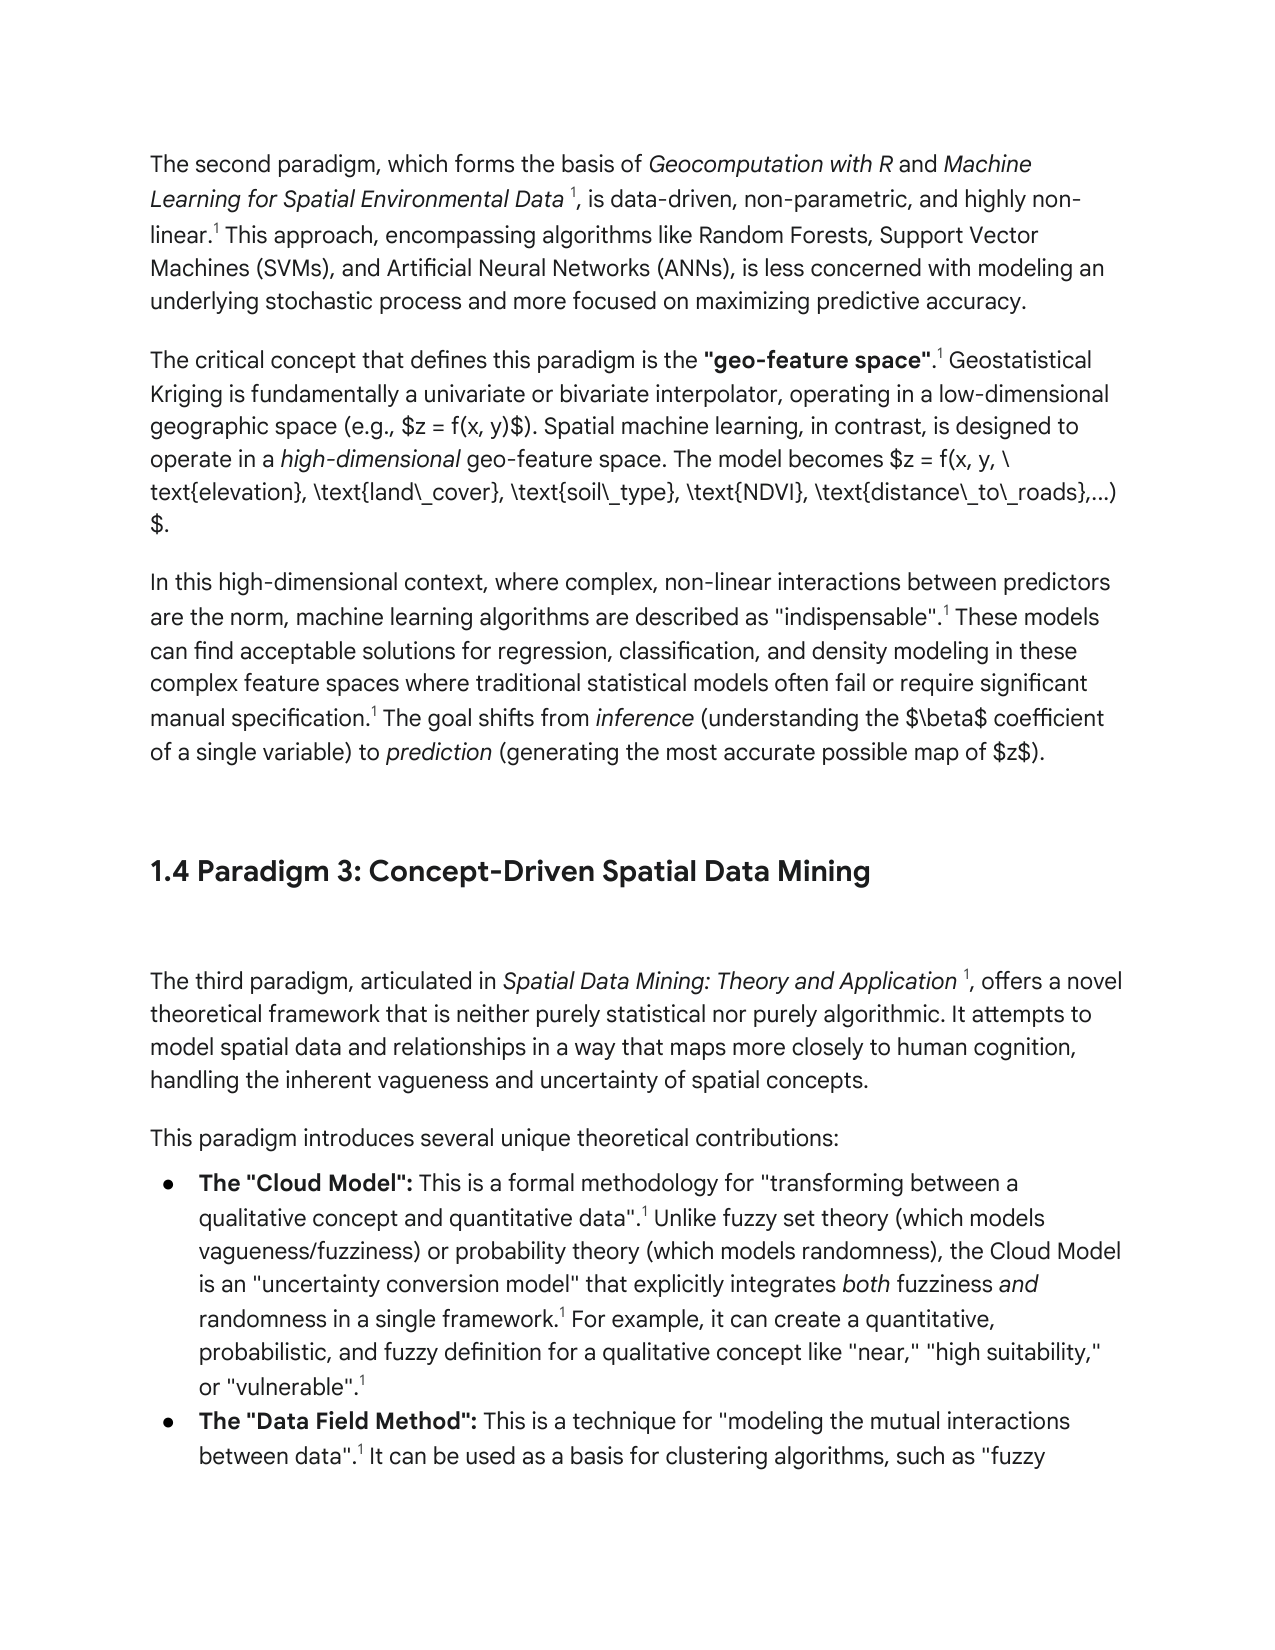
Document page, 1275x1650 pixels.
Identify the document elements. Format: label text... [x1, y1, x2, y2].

text The third paradigm, articulated in Spatial Data Mining: Theory and Application 1, offers a novel theoretical framework that is neither purely statistical nor purely algorithmic. It attempts to model spatial data and relationships in a way that maps more closely to human cognition, handling the inherent vagueness and uncertainty of spatial concepts. [150, 965, 1125, 1095]
list The "Cloud Model": This is a formal methodology for "transforming between a qualitative concept and quantitative data".1 Unlike fuzzy set theory (which models vagueness/fuzziness) or probability theory (which models randomness), the Cloud Model is an "uncertainty conversion model" that explicitly integrates both fuzziness and randomness in a single framework.1 For example, it can create a quantitative, probabilistic, and fuzzy definition for a qualitative concept like "near," "high suitability," or "vulnerable".1 [161, 1169, 1125, 1403]
text The critical concept that defines this paradigm is the "geo-feature space".1 Geostatistical Kriging is fundamentally a univariate or bivariate interpolator, operating in a low-dimensional geographic space (e.g., $z = f(x, y)$). Spatial machine learning, in contrast, is designed to operate in a high-dimensional geo-feature space. The model becomes $z = f(x, y, \text{elevation}, \text{land\_cover}, \text{soil\_type}, \text{NDVI}, \text{distance\_to\_roads},...)$. [150, 344, 1125, 539]
text In this high-dimensional context, where complex, non-linear interactions between predictors are the norm, machine learning algorithms are described as "indispensable".1 These models can find acceptable solutions for regression, classification, and density modeling in these complex feature spaces where traditional statistical models often fail or require significant manual specification.1 The goal shifts from inference (understanding the $\beta$ coefficient of a single variable) to prediction (generating the most accurate possible map of $z$). [150, 568, 1125, 767]
text The second paradigm, which forms the basis of Geocomputation with R and Machine Learning for Spatial Environmental Data 1, is data-driven, non-parametric, and highly non-linear.1 This approach, encompassing algorithms like Random Forests, Support Vector Machines (SVMs), and Artificial Neural Networks (ANNs), is less concerned with modeling an underlying stochastic process and more focused on maximizing predictive accuracy. [150, 150, 1125, 316]
subtitle 1.4 Paradigm 3: Concept-Driven Spatial Data Mining [150, 853, 1125, 890]
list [161, 1407, 1125, 1472]
text This paradigm introduces several unique theoretical contributions: [150, 1124, 1125, 1152]
